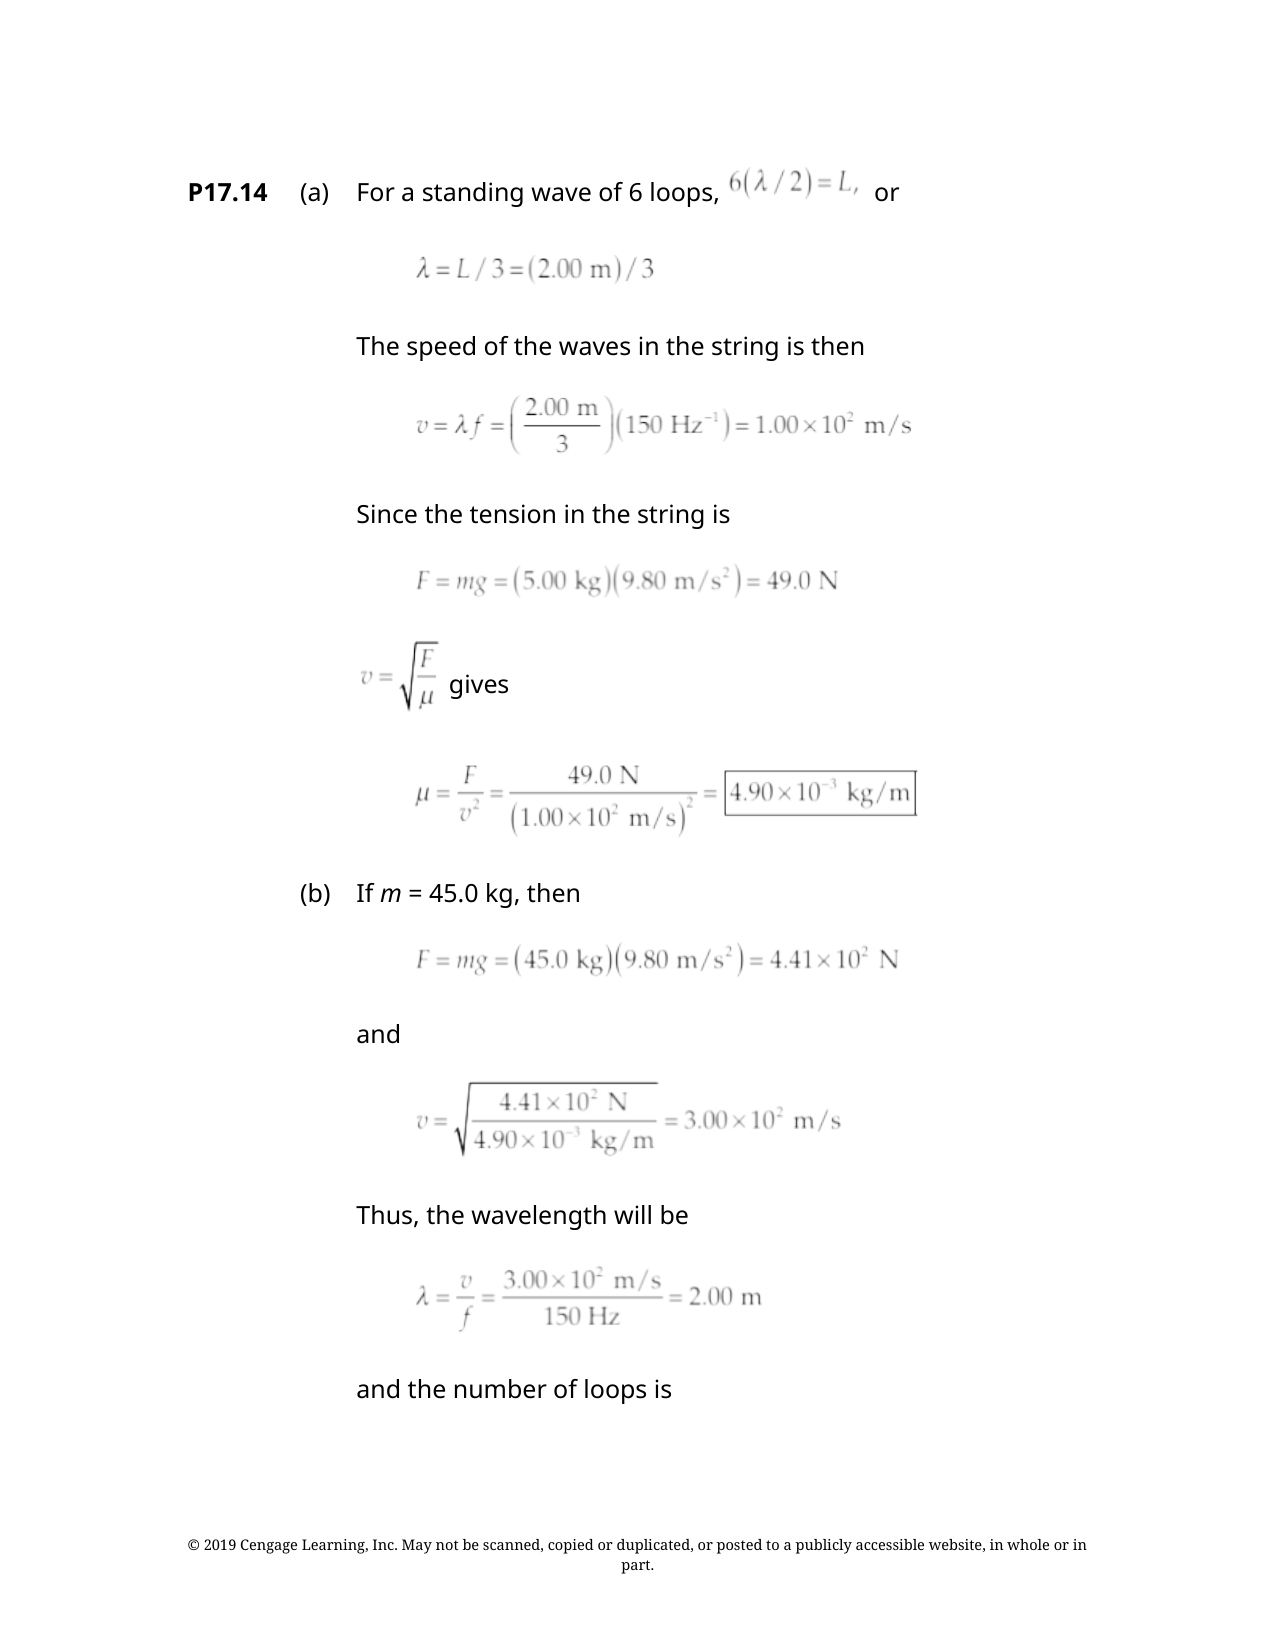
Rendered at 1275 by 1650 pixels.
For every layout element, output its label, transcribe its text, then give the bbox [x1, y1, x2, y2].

text and the number of loops is [187, 1372, 1087, 1406]
text The speed of the waves in the string is then [187, 329, 1087, 363]
text and [187, 1017, 1087, 1051]
text (b) If m = 45.0 kg, then [187, 876, 1087, 910]
text Since the tension in the string is [187, 497, 1087, 531]
text Thus, the wavelength will be [187, 1198, 1087, 1232]
text P17.14 (a) For a standing wave of 6 loops, or [187, 162, 1087, 221]
text gives [187, 638, 1087, 731]
